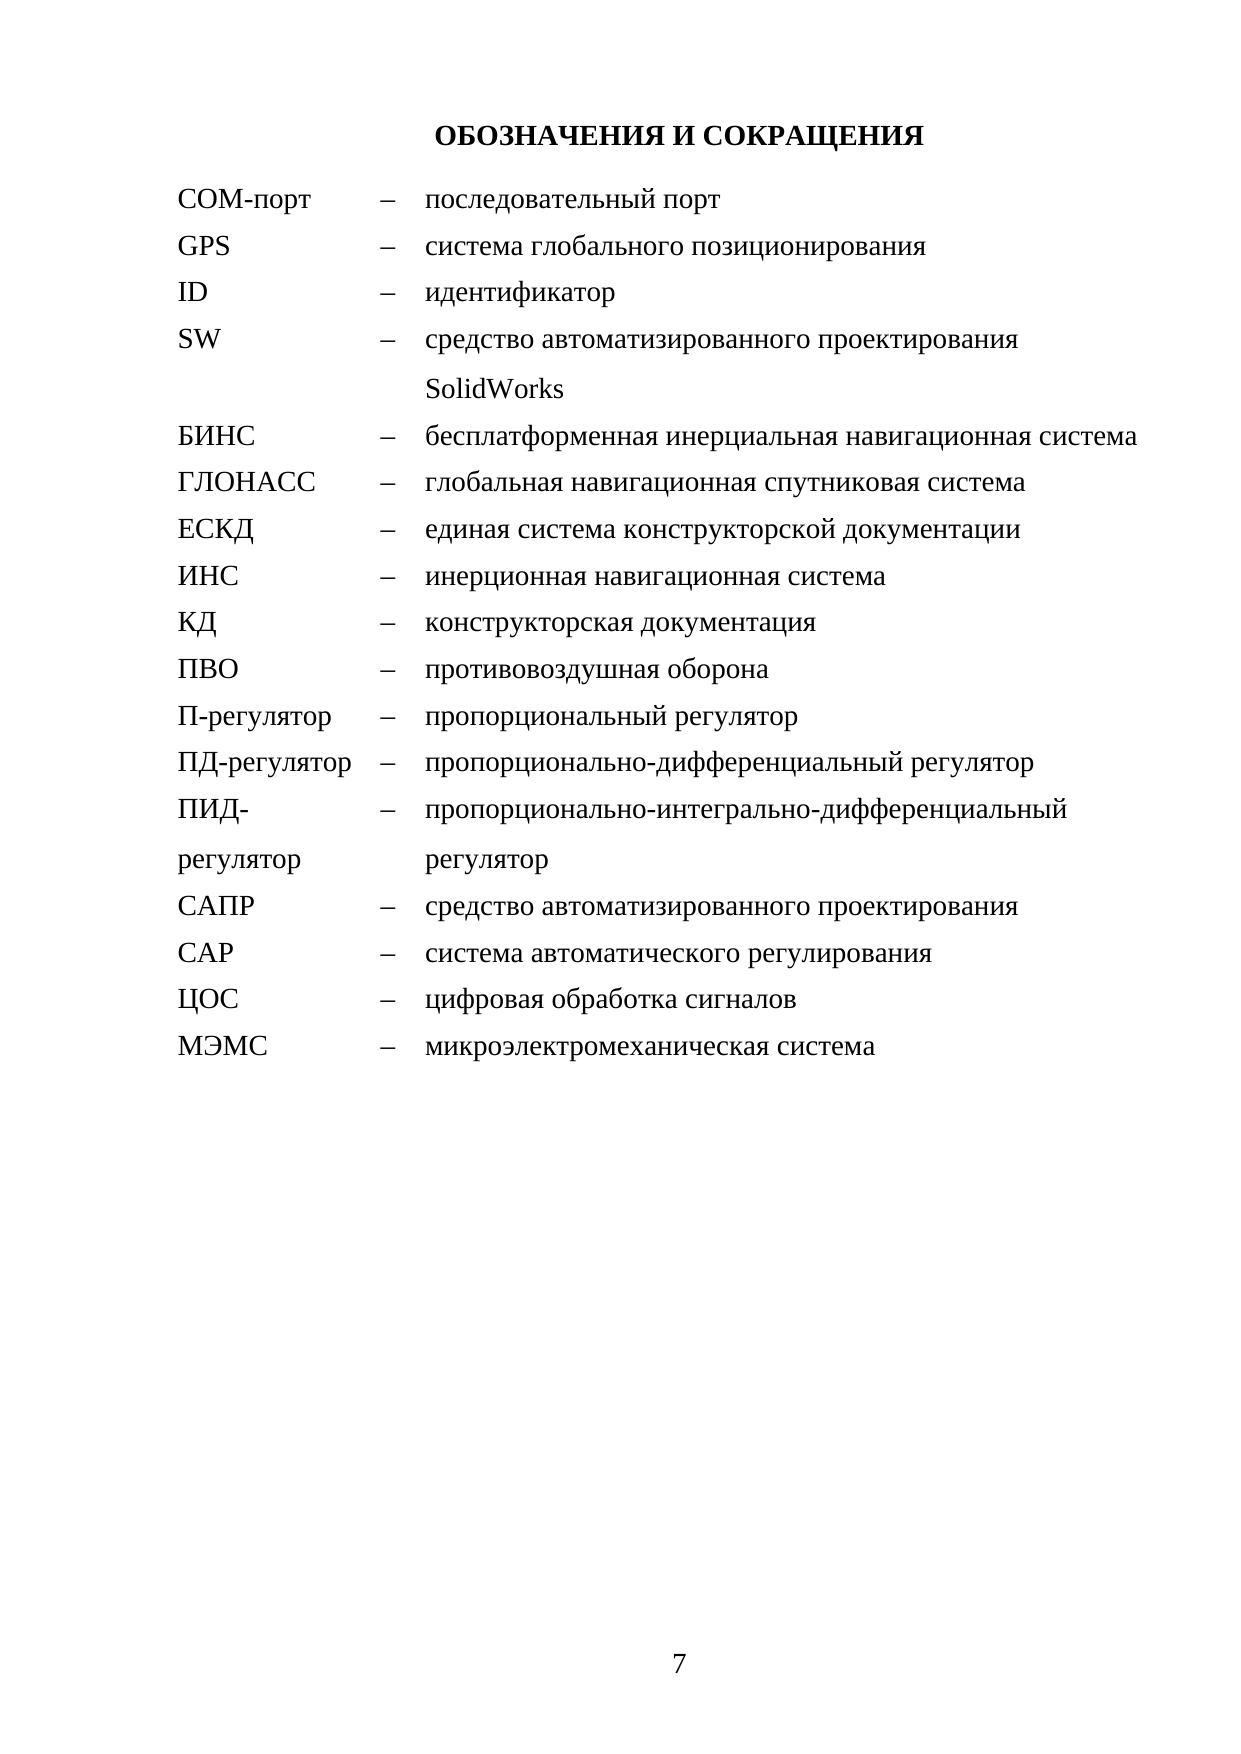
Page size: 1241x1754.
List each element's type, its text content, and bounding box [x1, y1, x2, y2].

table_cell – [369, 228, 413, 274]
table_cell система глобального позиционирования [414, 228, 1152, 274]
table_cell – [369, 651, 413, 698]
table_cell – [369, 274, 413, 321]
table_cell – [369, 321, 413, 418]
table_cell инерционная навигационная система [414, 558, 1152, 604]
table_cell пропорционально-интегрально-дифференциальный регулятор [414, 791, 1152, 888]
table_cell – [369, 418, 413, 464]
table_cell GPS [166, 228, 369, 274]
table_cell идентификатор [414, 274, 1152, 321]
table_cell ПВО [166, 651, 369, 698]
table_cell – [369, 935, 413, 982]
table_cell пропорционально-дифференциальный регулятор [414, 745, 1152, 791]
table_cell глобальная навигационная спутниковая система [414, 465, 1152, 511]
table_cell САР [166, 935, 369, 982]
table_header последовательный порт [414, 181, 1152, 228]
table_cell ПД-регулятор [166, 745, 369, 791]
table_cell – [369, 982, 413, 1028]
table_cell БИНС [166, 418, 369, 464]
table_cell САПР [166, 888, 369, 935]
table_cell бесплатформенная инерциальная навигационная система [414, 418, 1152, 464]
table_cell противовоздушная оборона [414, 651, 1152, 698]
table_cell средство автоматизированного проектирования [414, 888, 1152, 935]
table_cell конструкторская документация [414, 605, 1152, 651]
table_cell КД [166, 605, 369, 651]
table_cell – [369, 888, 413, 935]
table_cell SW [166, 321, 369, 418]
table_cell – [369, 511, 413, 558]
table_cell – [369, 1028, 413, 1075]
table_header COM-порт [166, 181, 369, 228]
table_cell МЭМС [166, 1028, 369, 1075]
table_cell – [369, 605, 413, 651]
table_cell – [369, 465, 413, 511]
table_cell ПИД-регулятор [166, 791, 369, 888]
table_header – [369, 181, 413, 228]
text ОБОЗНАЧЕНИЯ И СОКРАЩЕНИЯ [177, 118, 1181, 152]
table_cell система автоматического регулирования [414, 935, 1152, 982]
table_cell – [369, 698, 413, 744]
table_cell ЦОС [166, 982, 369, 1028]
table_cell ИНС [166, 558, 369, 604]
table_cell П-регулятор [166, 698, 369, 744]
table_cell – [369, 558, 413, 604]
table_cell цифровая обработка сигналов [414, 982, 1152, 1028]
table_cell – [369, 745, 413, 791]
table_cell ГЛОНАСС [166, 465, 369, 511]
table_cell микроэлектромеханическая система [414, 1028, 1152, 1075]
table_cell единая система конструкторской документации [414, 511, 1152, 558]
table_cell – [369, 791, 413, 888]
table_cell средство автоматизированного проектирования SolidWorks [414, 321, 1152, 418]
table_cell ЕСКД [166, 511, 369, 558]
table_cell пропорциональный регулятор [414, 698, 1152, 744]
table_cell ID [166, 274, 369, 321]
